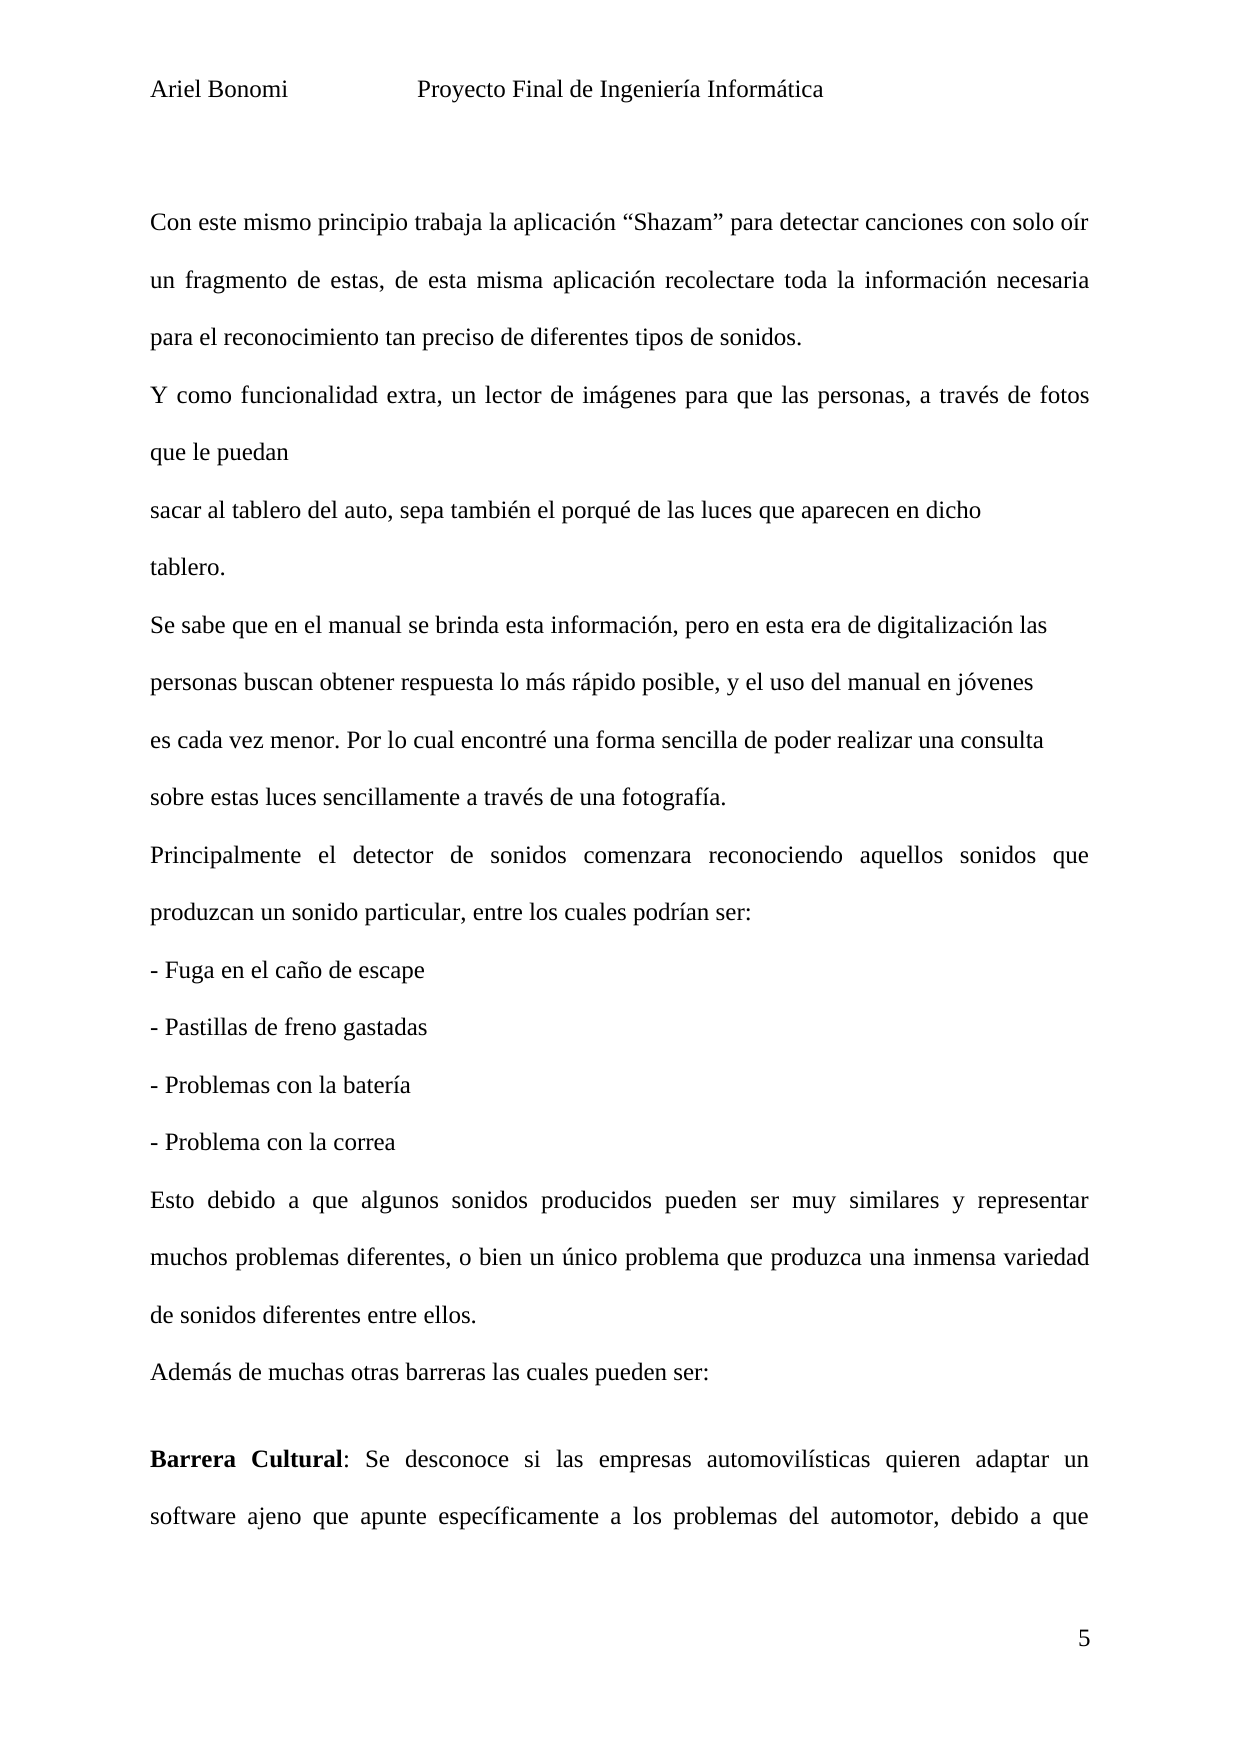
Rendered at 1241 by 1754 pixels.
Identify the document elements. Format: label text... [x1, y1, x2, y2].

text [150, 1444, 1090, 1530]
text - Problema con la correa [150, 1127, 1090, 1156]
text es cada vez menor. Por lo cual encontré una forma sencilla de poder realizar una consulta [150, 725, 1090, 754]
text Esto debido a que algunos sonidos producidos pueden ser muy similares y representar muchos problemas diferentes, o bien un único problema que produzca una inmensa variedad de sonidos diferentes entre ellos. [150, 1185, 1090, 1329]
text Y como funcionalidad extra, un lector de imágenes para que las personas, a través de fotos que le puedan [150, 380, 1090, 466]
text Con este mismo principio trabaja la aplicación “Shazam” para detectar canciones con solo oír un fragmento de estas, de esta misma aplicación recolectare toda la información necesaria para el reconocimiento tan preciso de diferentes tipos de sonidos. [150, 207, 1090, 351]
text - Fuga en el caño de escape [150, 955, 1090, 984]
text sacar al tablero del auto, sepa también el porqué de las luces que aparecen en dicho [150, 495, 1090, 524]
text - Problemas con la batería [150, 1070, 1090, 1099]
text - Pastillas de freno gastadas [150, 1012, 1090, 1041]
text Principalmente el detector de sonidos comenzara reconociendo aquellos sonidos que produzcan un sonido particular, entre los cuales podrían ser: [150, 840, 1090, 926]
text Se sabe que en el manual se brinda esta información, pero en esta era de digitalización las [150, 610, 1090, 639]
text tablero. [150, 552, 1090, 581]
text sobre estas luces sencillamente a través de una fotografía. [150, 782, 1090, 811]
text personas buscan obtener respuesta lo más rápido posible, y el uso del manual en jóvenes [150, 667, 1090, 696]
text Además de muchas otras barreras las cuales pueden ser: [150, 1357, 1090, 1386]
